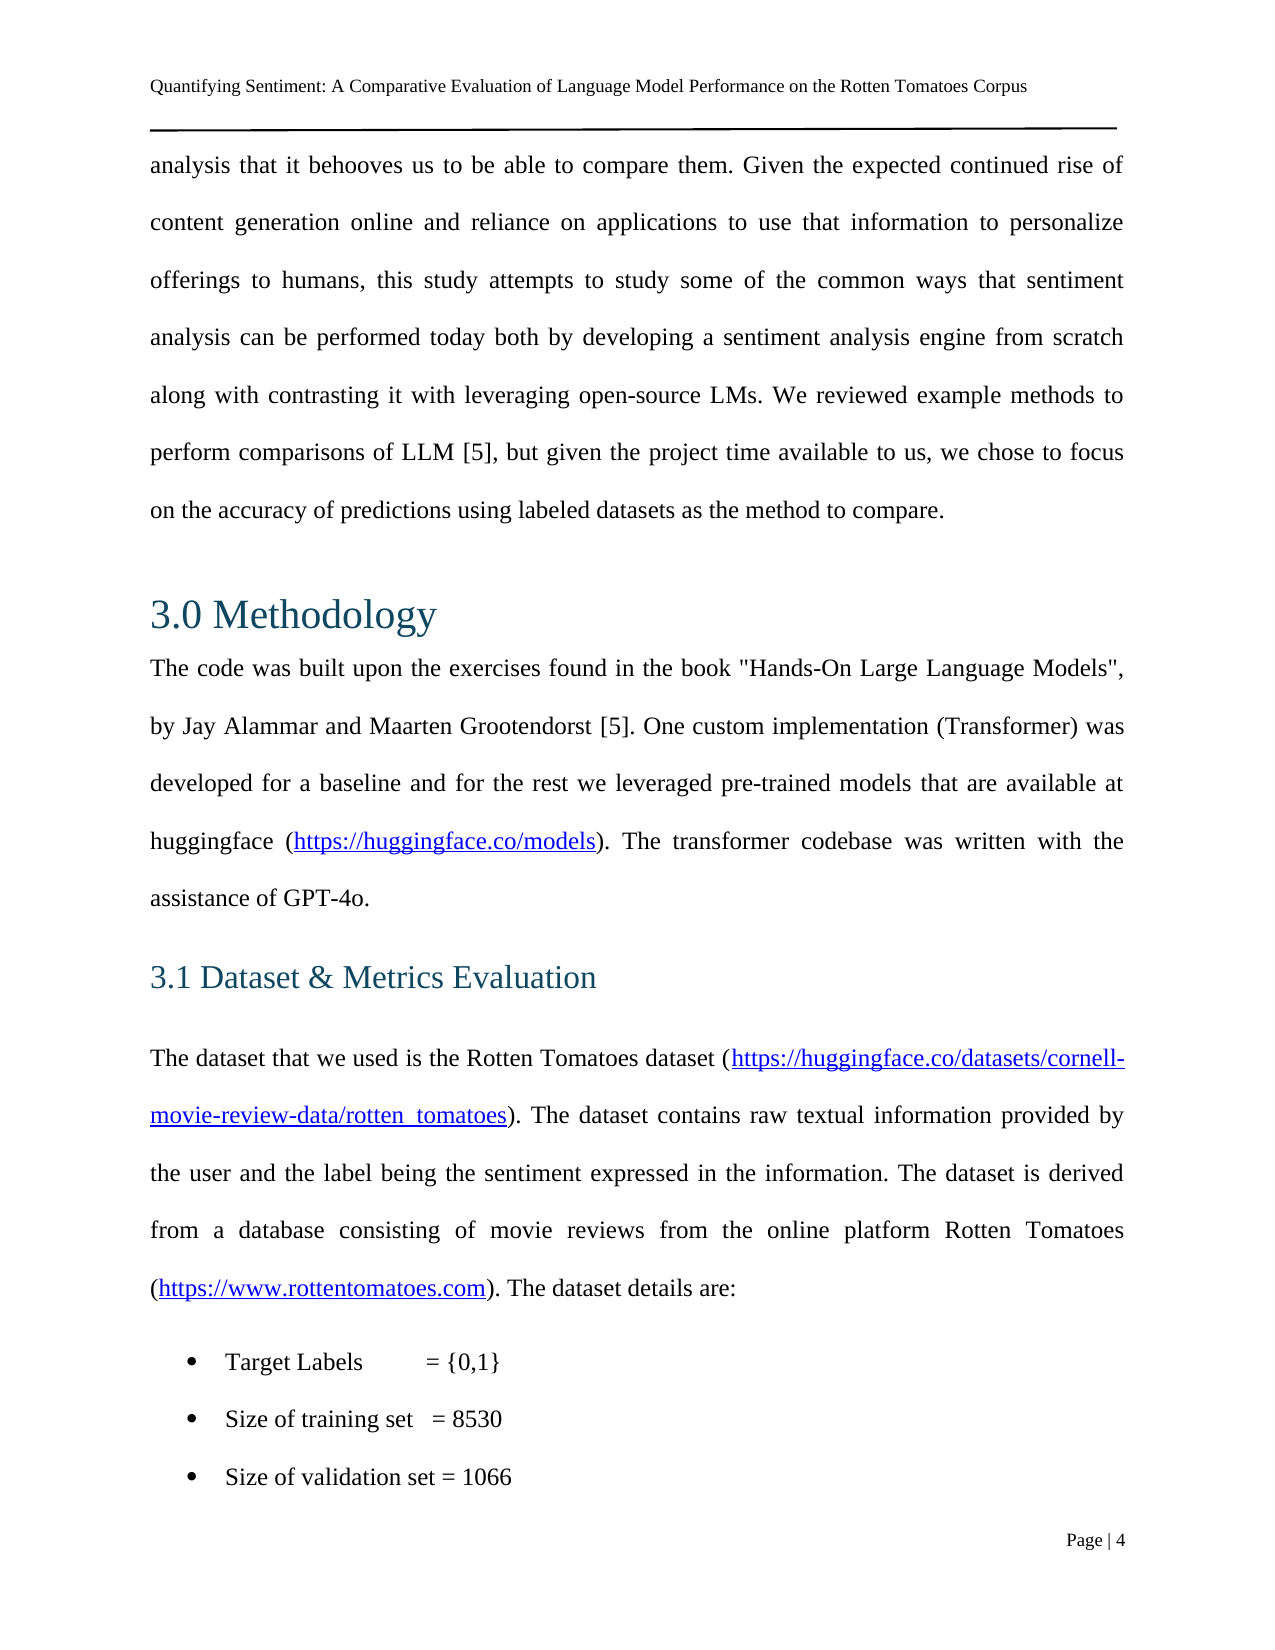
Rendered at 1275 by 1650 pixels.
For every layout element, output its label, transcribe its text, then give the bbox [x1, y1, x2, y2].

list Size of validation set = 1066 [187, 1462, 1125, 1491]
subtitle 3.1 Dataset & Metrics Evaluation [150, 958, 1125, 996]
text The dataset that we used is the Rotten Tomatoes dataset (https://huggingface.co/datasets/cornell-movie-review-data/rotten_tomatoes). The dataset contains raw textual information provided by the user and the label being the sentiment expressed in the information. The dataset is derived from a database consisting of movie reviews from the online platform Rotten Tomatoes (https://www.rottentomatoes.com). The dataset details are: [150, 1043, 1125, 1301]
text The code was built upon the exercises found in the book "Hands-On Large Language Models", by Jay Alammar and Maarten Grootendorst. One custom implementation (Transformer) was developed for a baseline and for the rest we leveraged pre-trained models that are available at huggingface (https://huggingface.co/models). The transformer codebase was written with the assistance of GPT-4o. [150, 653, 1125, 912]
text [150, 150, 1125, 524]
list Target Labels = {0,1} [187, 1347, 1125, 1376]
subtitle 3.0 Methodology [150, 590, 1125, 638]
list Size of training set = 8530 [187, 1404, 1125, 1433]
